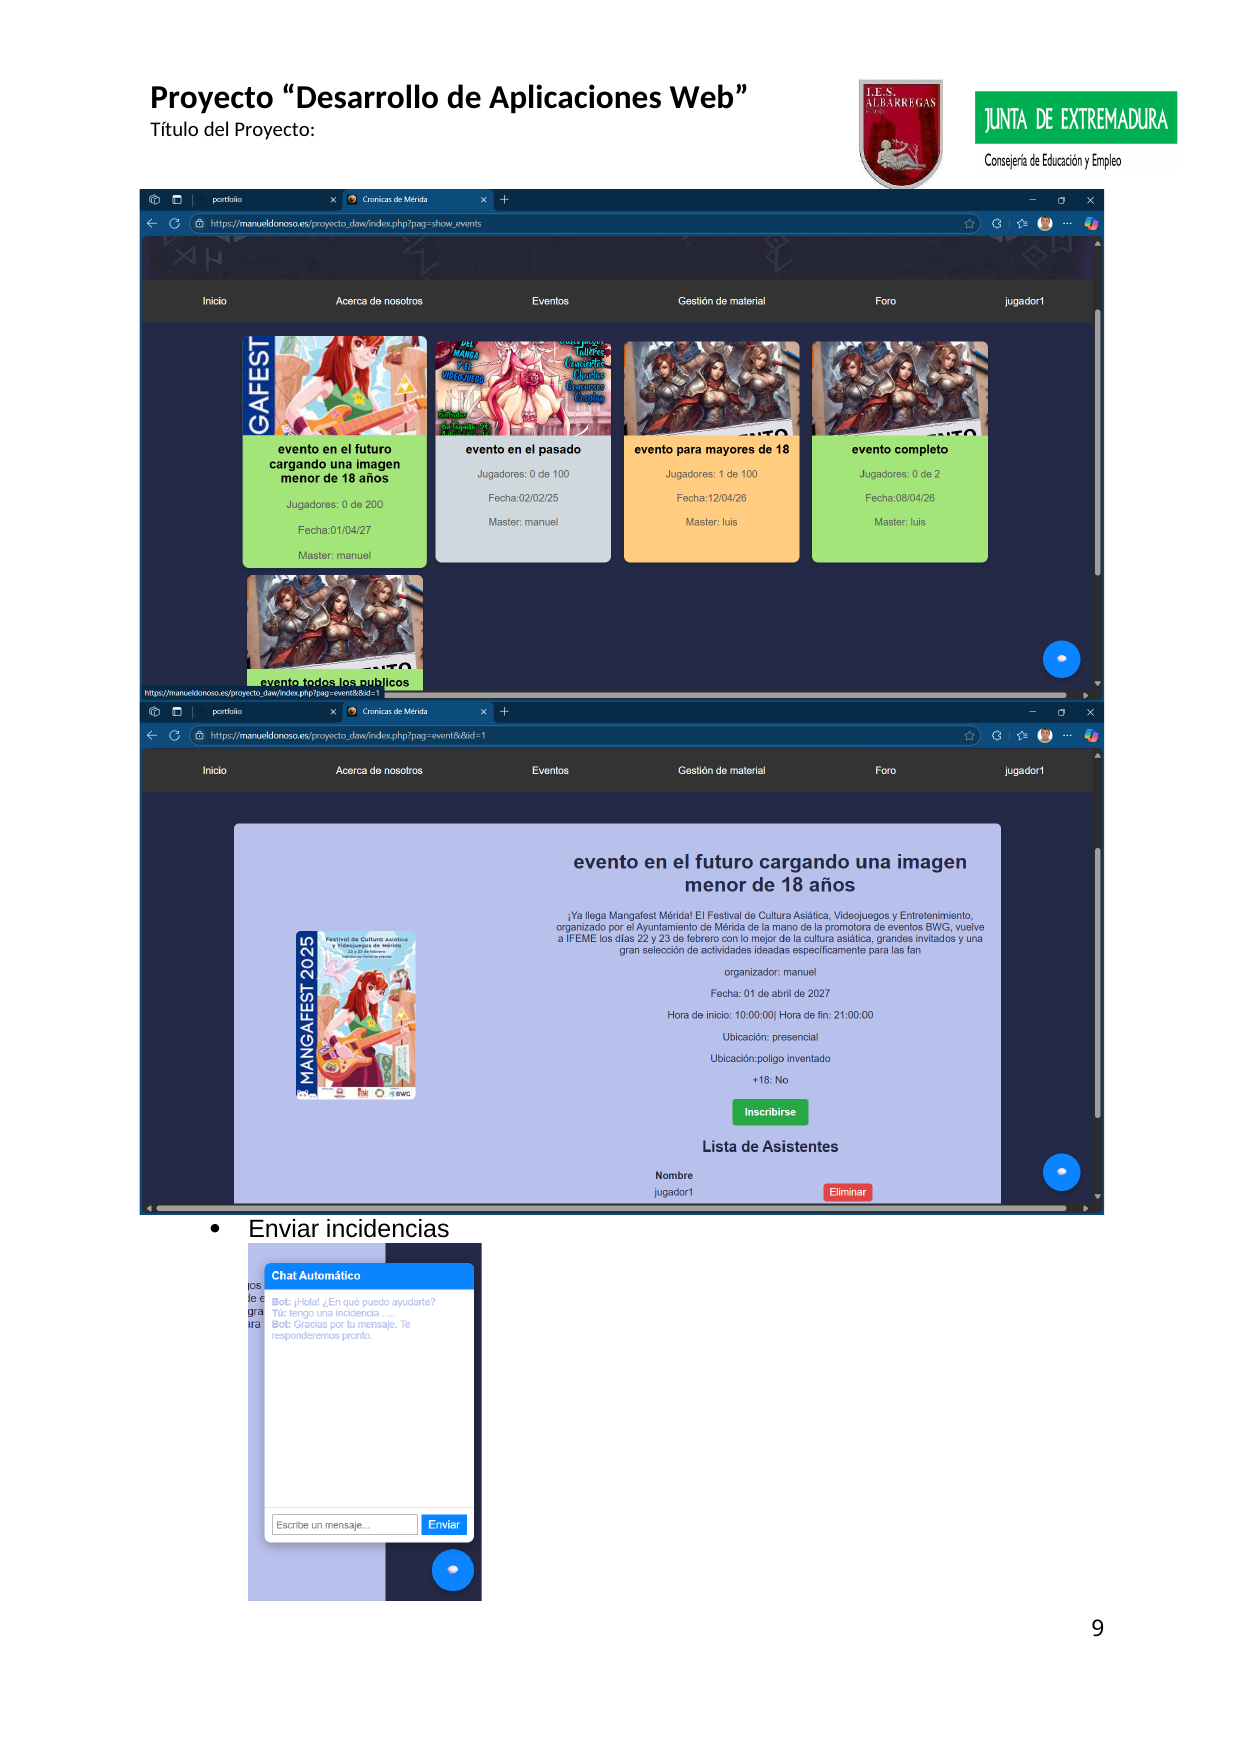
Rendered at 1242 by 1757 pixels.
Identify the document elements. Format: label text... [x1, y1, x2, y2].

picture [139, 78, 1105, 1215]
picture [975, 91, 1178, 170]
list Enviar incidencias [211, 1215, 1104, 1600]
picture [248, 1243, 482, 1601]
